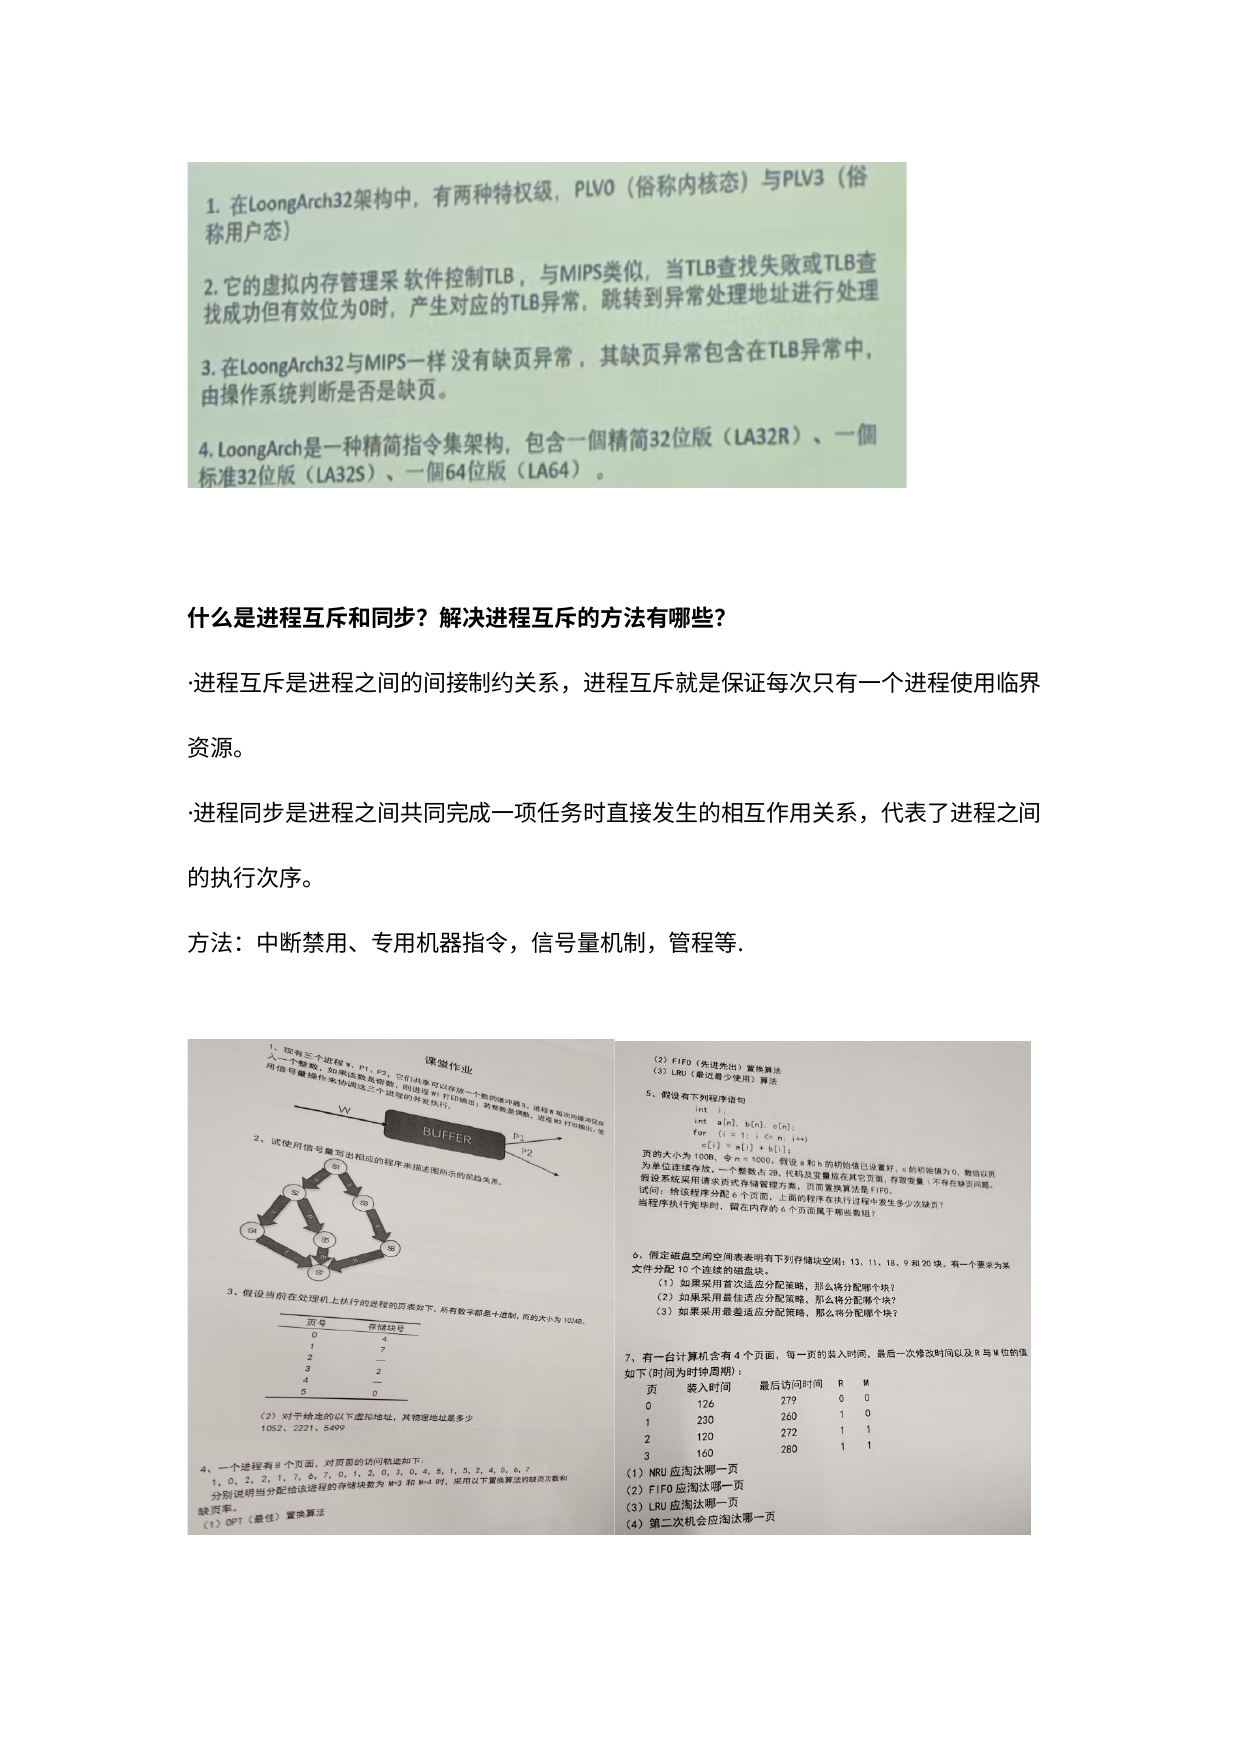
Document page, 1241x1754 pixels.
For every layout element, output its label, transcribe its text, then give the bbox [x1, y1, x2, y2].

text 方法：中断禁用、专用机器指令，信号量机制，管程等. [187, 909, 1053, 974]
text ·进程互斥是进程之间的间接制约关系，进程互斥就是保证每次只有一个进程使用临界资源。 [187, 649, 1053, 779]
text 什么是进程互斥和同步？解决进程互斥的方法有哪些？ [187, 584, 1053, 649]
text ·进程同步是进程之间共同完成一项任务时直接发生的相互作用关系，代表了进程之间的执行次序。 [187, 779, 1053, 909]
picture [187, 1039, 1031, 1535]
picture [187, 162, 907, 488]
